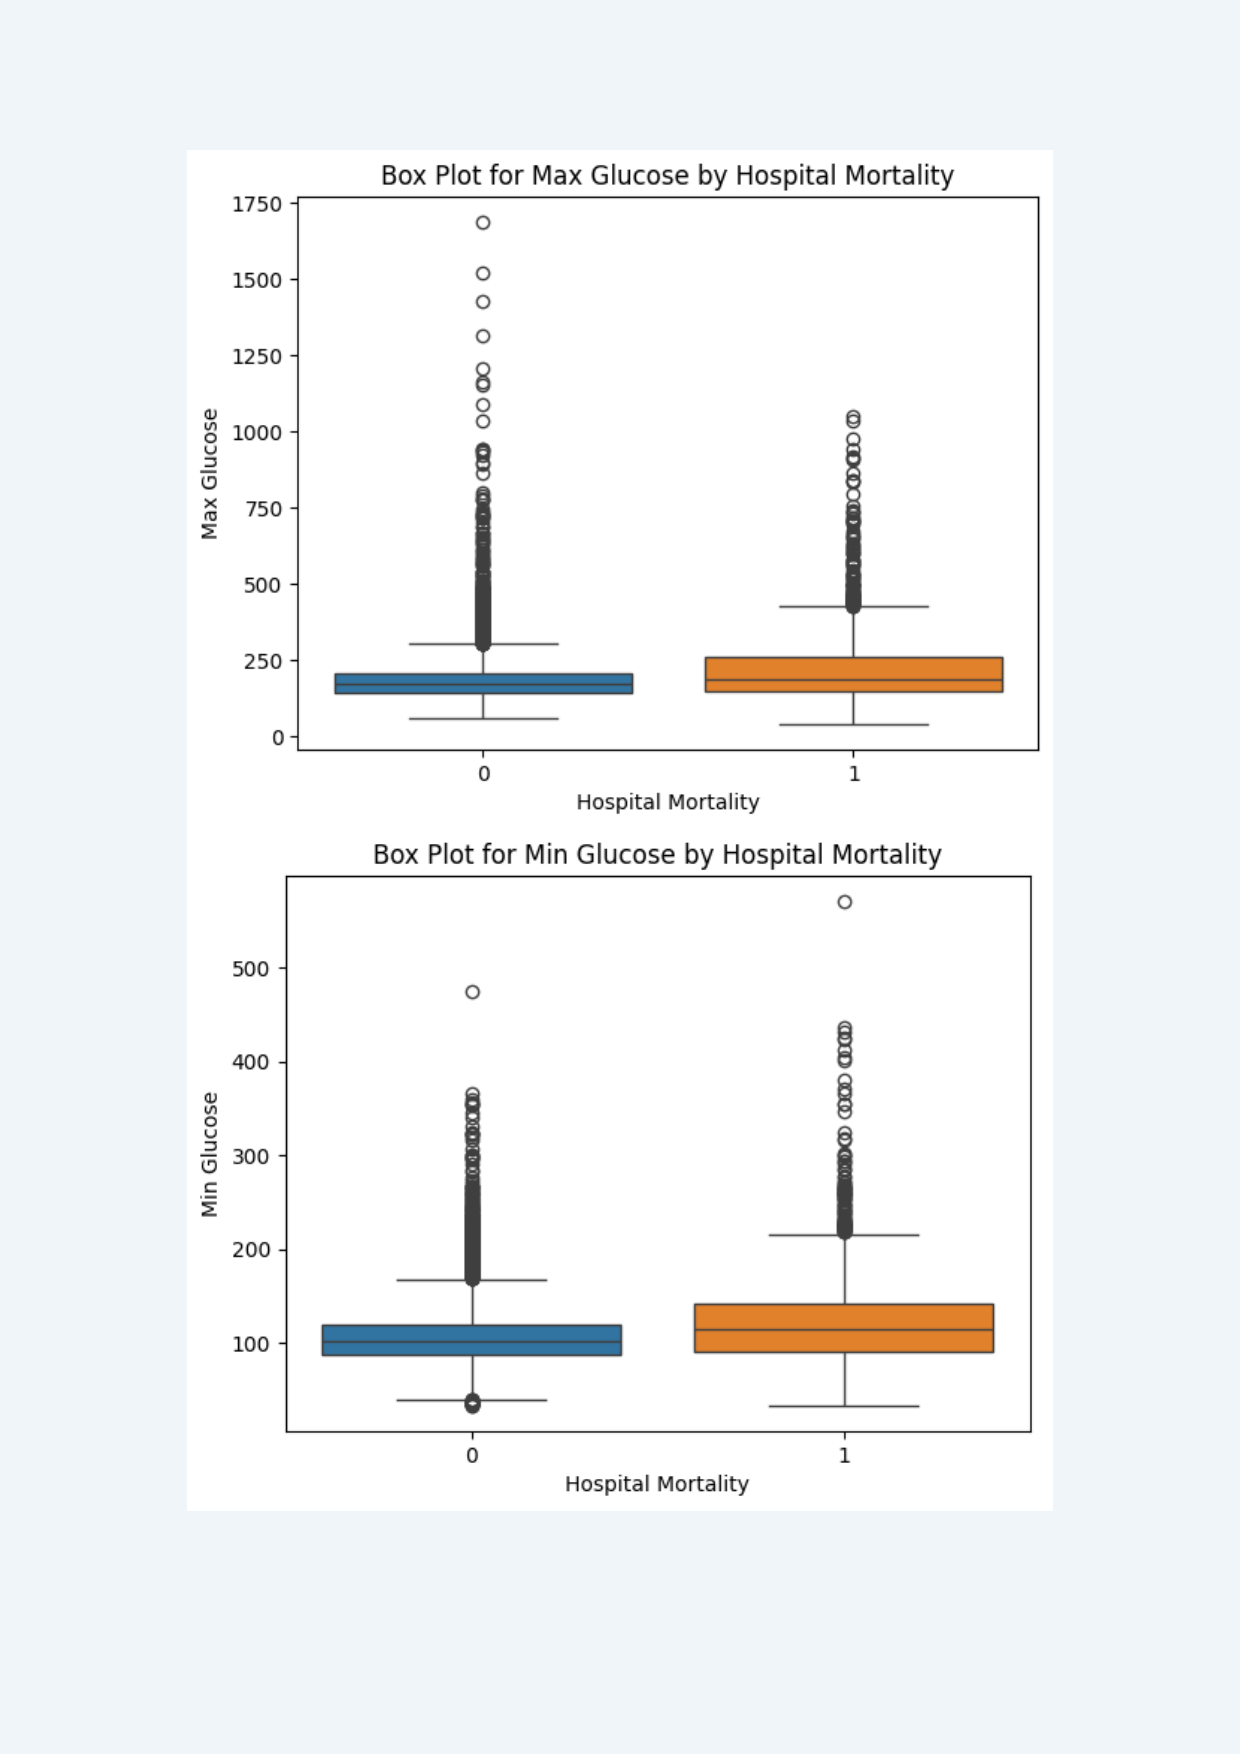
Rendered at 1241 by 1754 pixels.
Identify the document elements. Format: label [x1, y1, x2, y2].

picture [187, 150, 1053, 1511]
